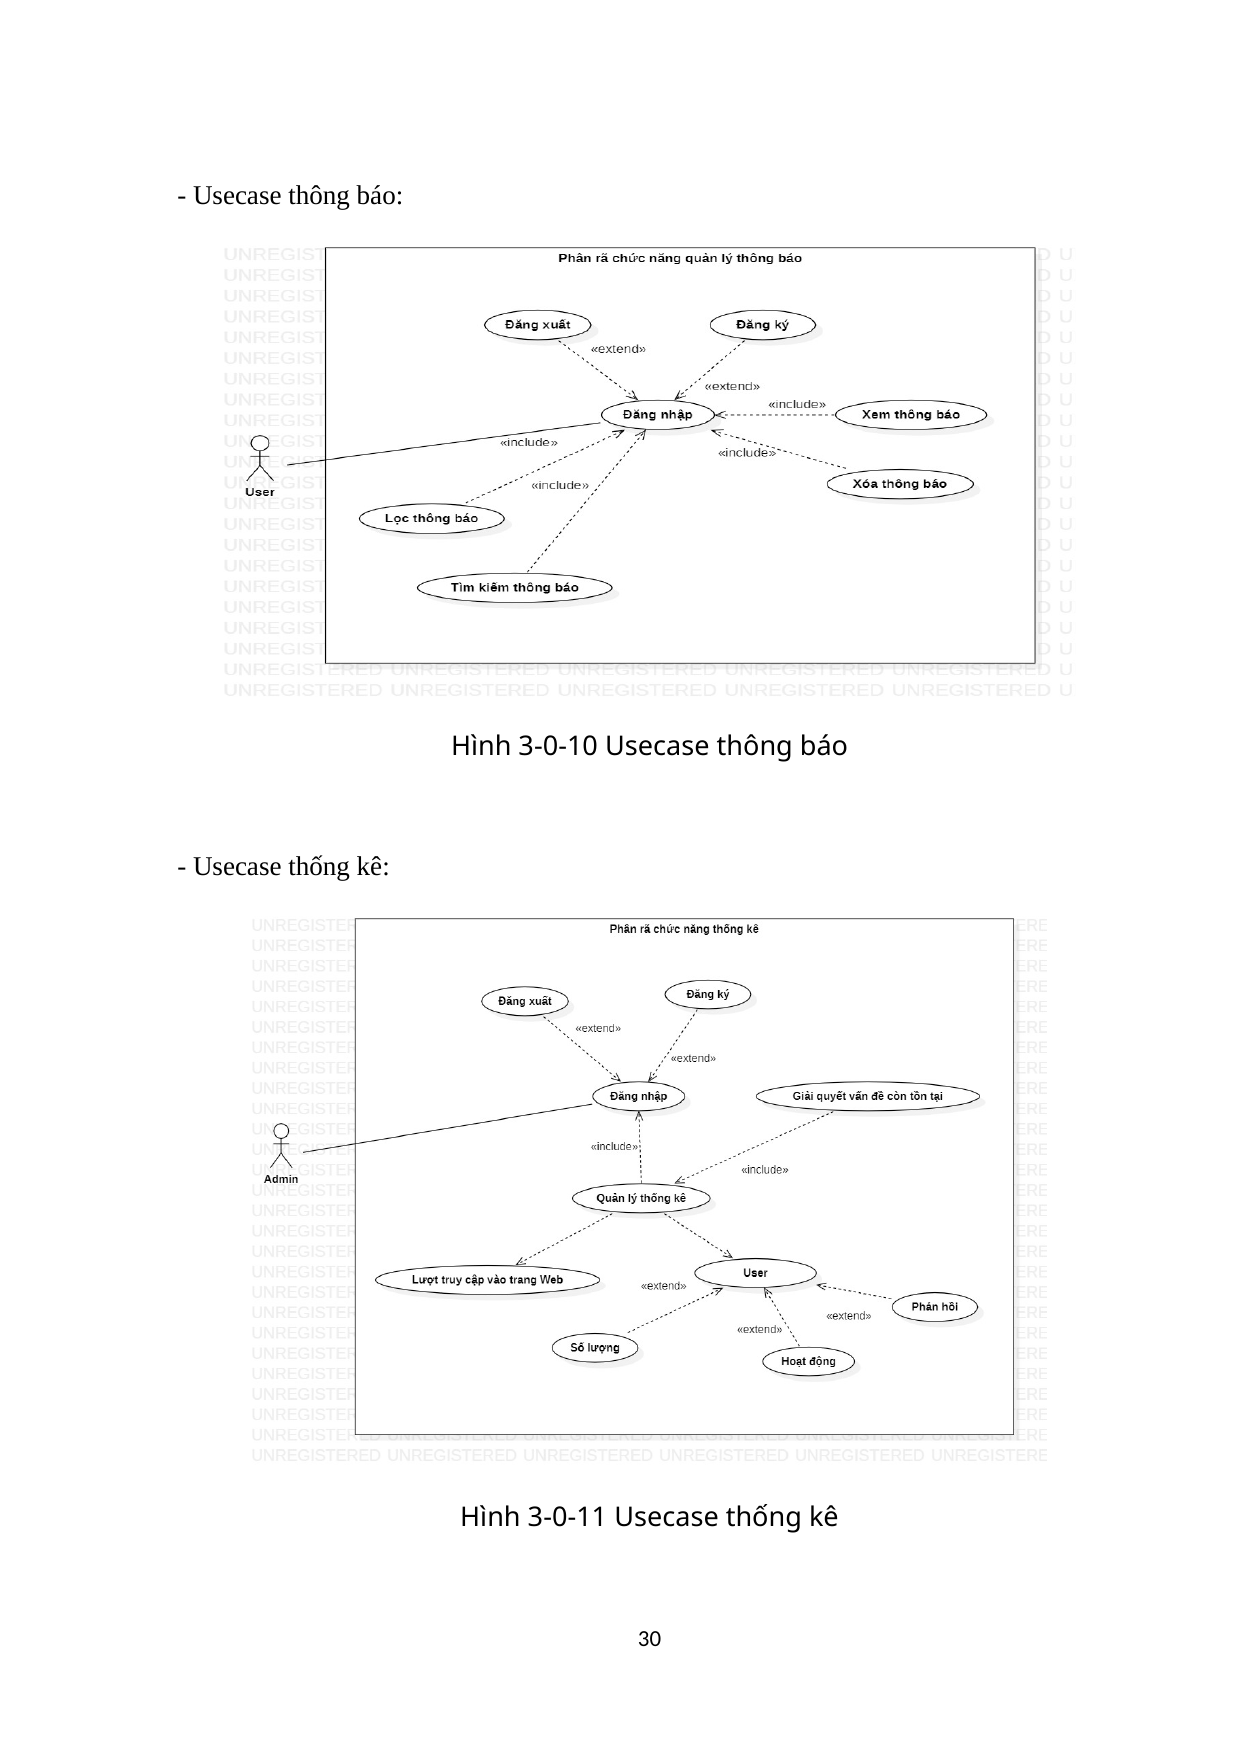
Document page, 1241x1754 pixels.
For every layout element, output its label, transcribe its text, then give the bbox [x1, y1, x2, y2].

picture [223, 239, 1076, 697]
text - Usecase thống kê: [177, 850, 1122, 881]
picture [251, 910, 1047, 1468]
text - Usecase thông báo: [177, 179, 1122, 210]
